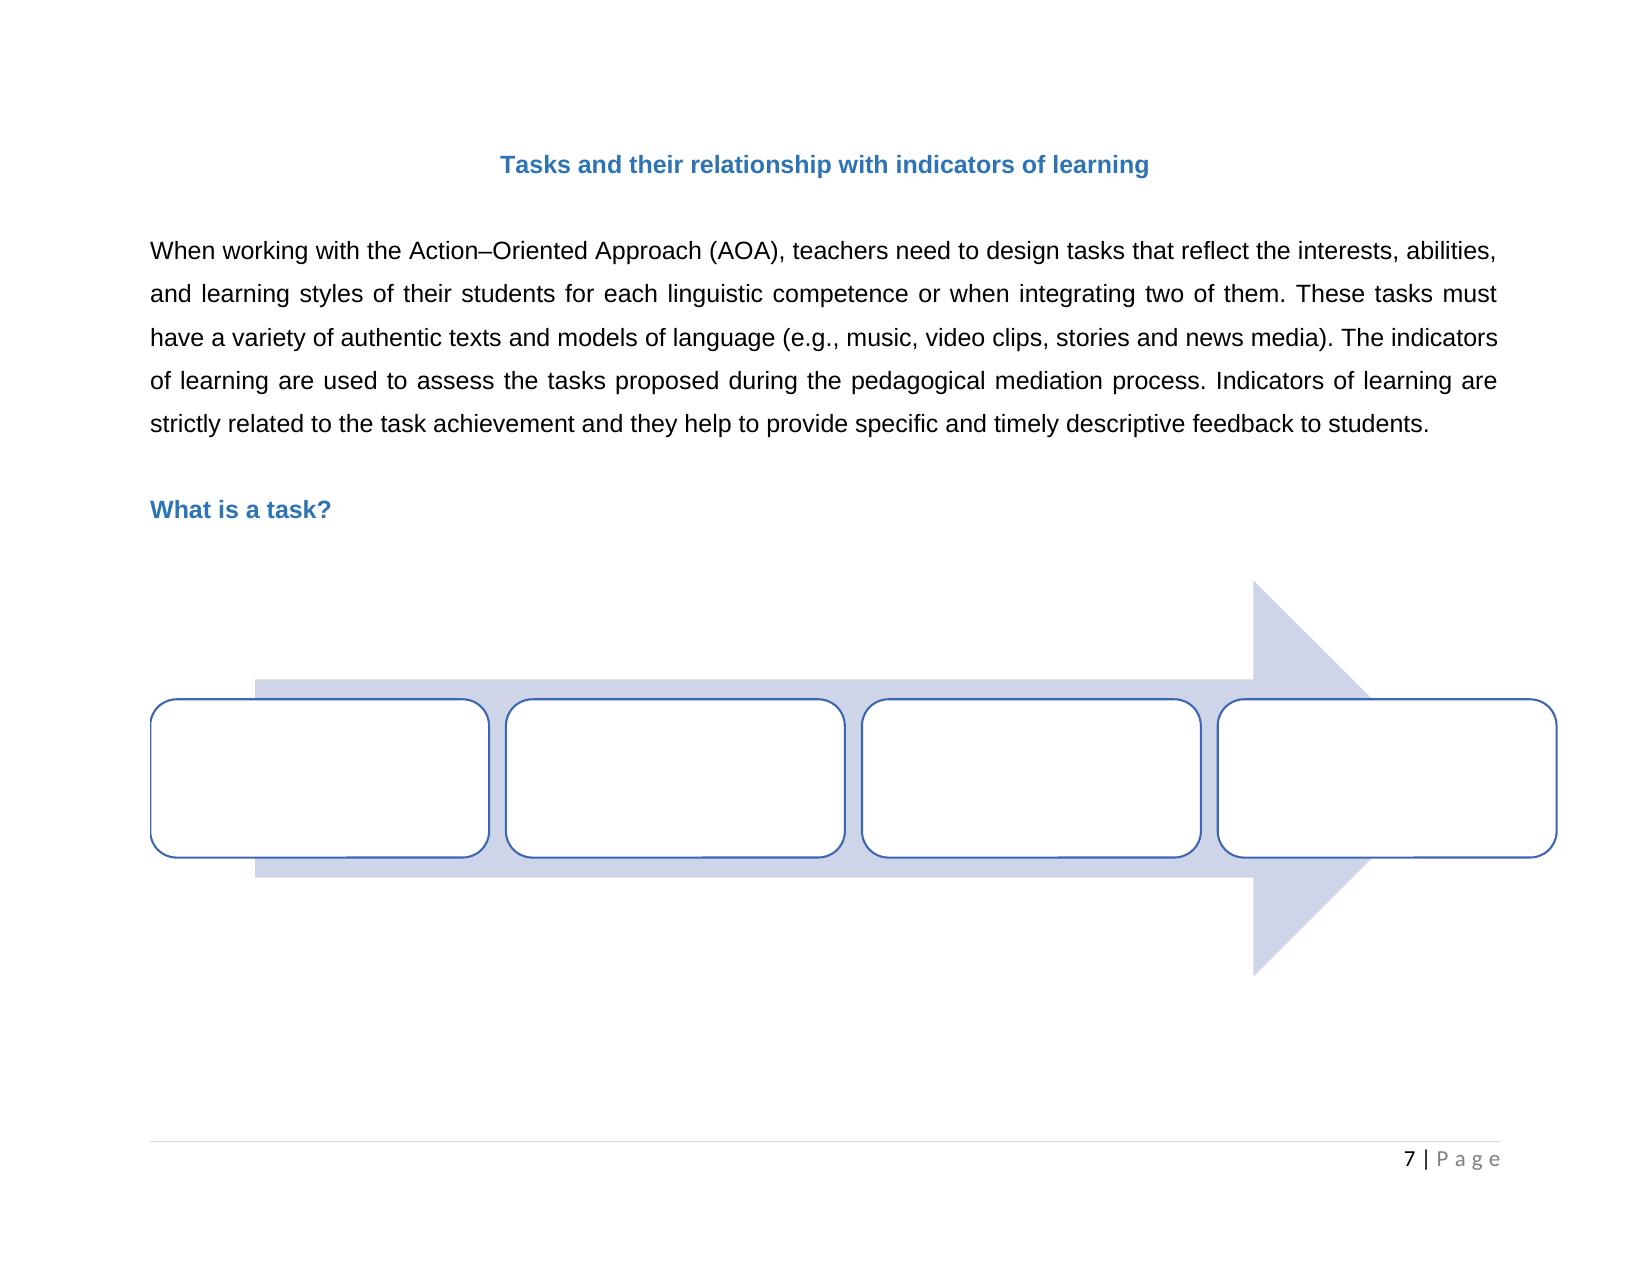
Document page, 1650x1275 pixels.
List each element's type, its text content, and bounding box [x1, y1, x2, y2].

text What is a task? [150, 495, 1500, 524]
text When working with the Action–Oriented Approach (AOA), teachers need to design tasks that reflect the interests, abilities, and learning styles of their students for each linguistic competence or when integrating two of them. These tasks must have a variety of authentic texts and models of language (e.g., music, video clips, stories and news media). The indicators of learning are used to assess the tasks proposed during the pedagogical mediation process. Indicators of learning are strictly related to the task achievement and they help to provide specific and timely descriptive feedback to students. [150, 236, 1500, 437]
text Tasks and their relationship with indicators of learning [150, 150, 1500, 179]
